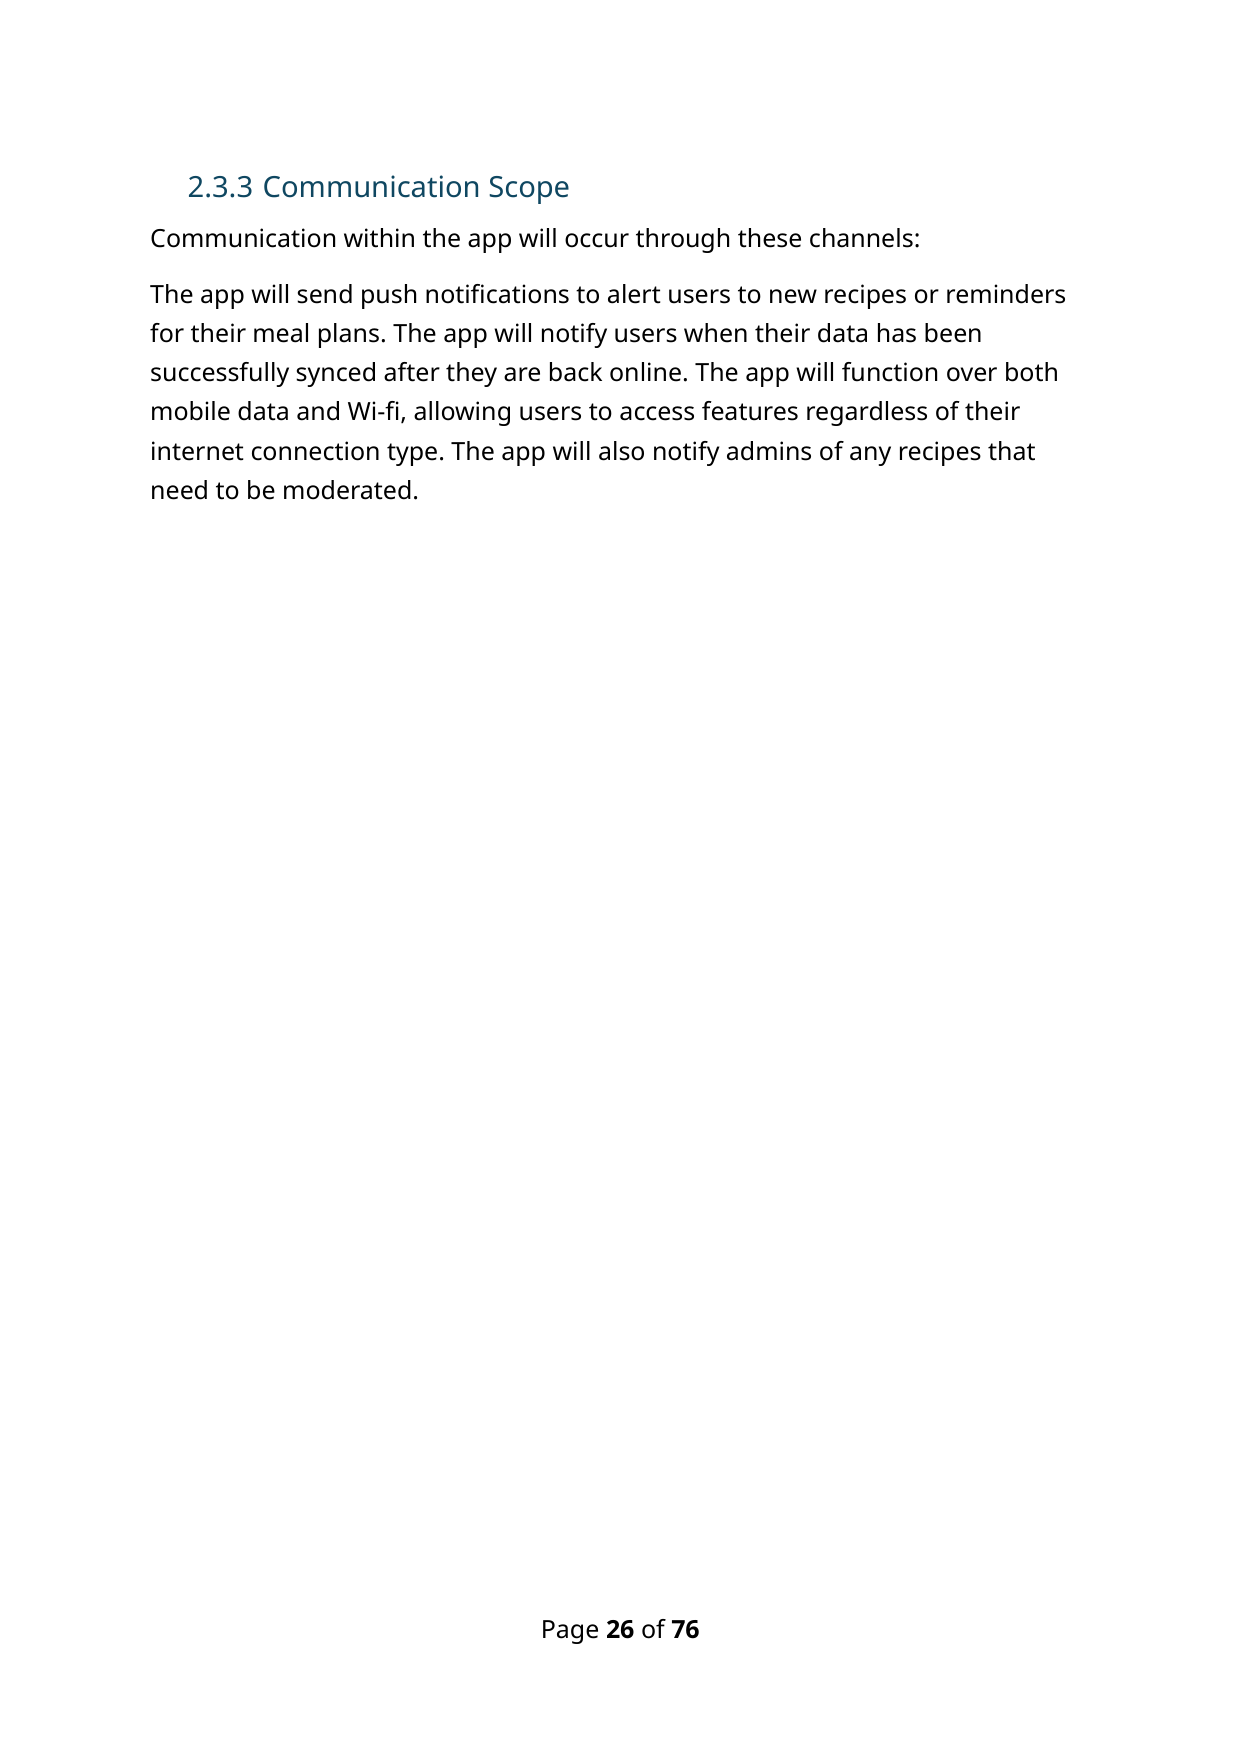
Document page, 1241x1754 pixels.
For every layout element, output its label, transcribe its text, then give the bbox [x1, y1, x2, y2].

text The app will send push notifications to alert users to new recipes or reminders for their meal plans. The app will notify users when their data has been successfully synced after they are back online. The app will function over both mobile data and Wi-fi, allowing users to access features regardless of their internet connection type. The app will also notify admins of any recipes that need to be moderated. [150, 276, 1090, 506]
text Communication within the app will occur through these channels: [150, 221, 1090, 255]
subtitle Communication Scope [187, 167, 1090, 206]
